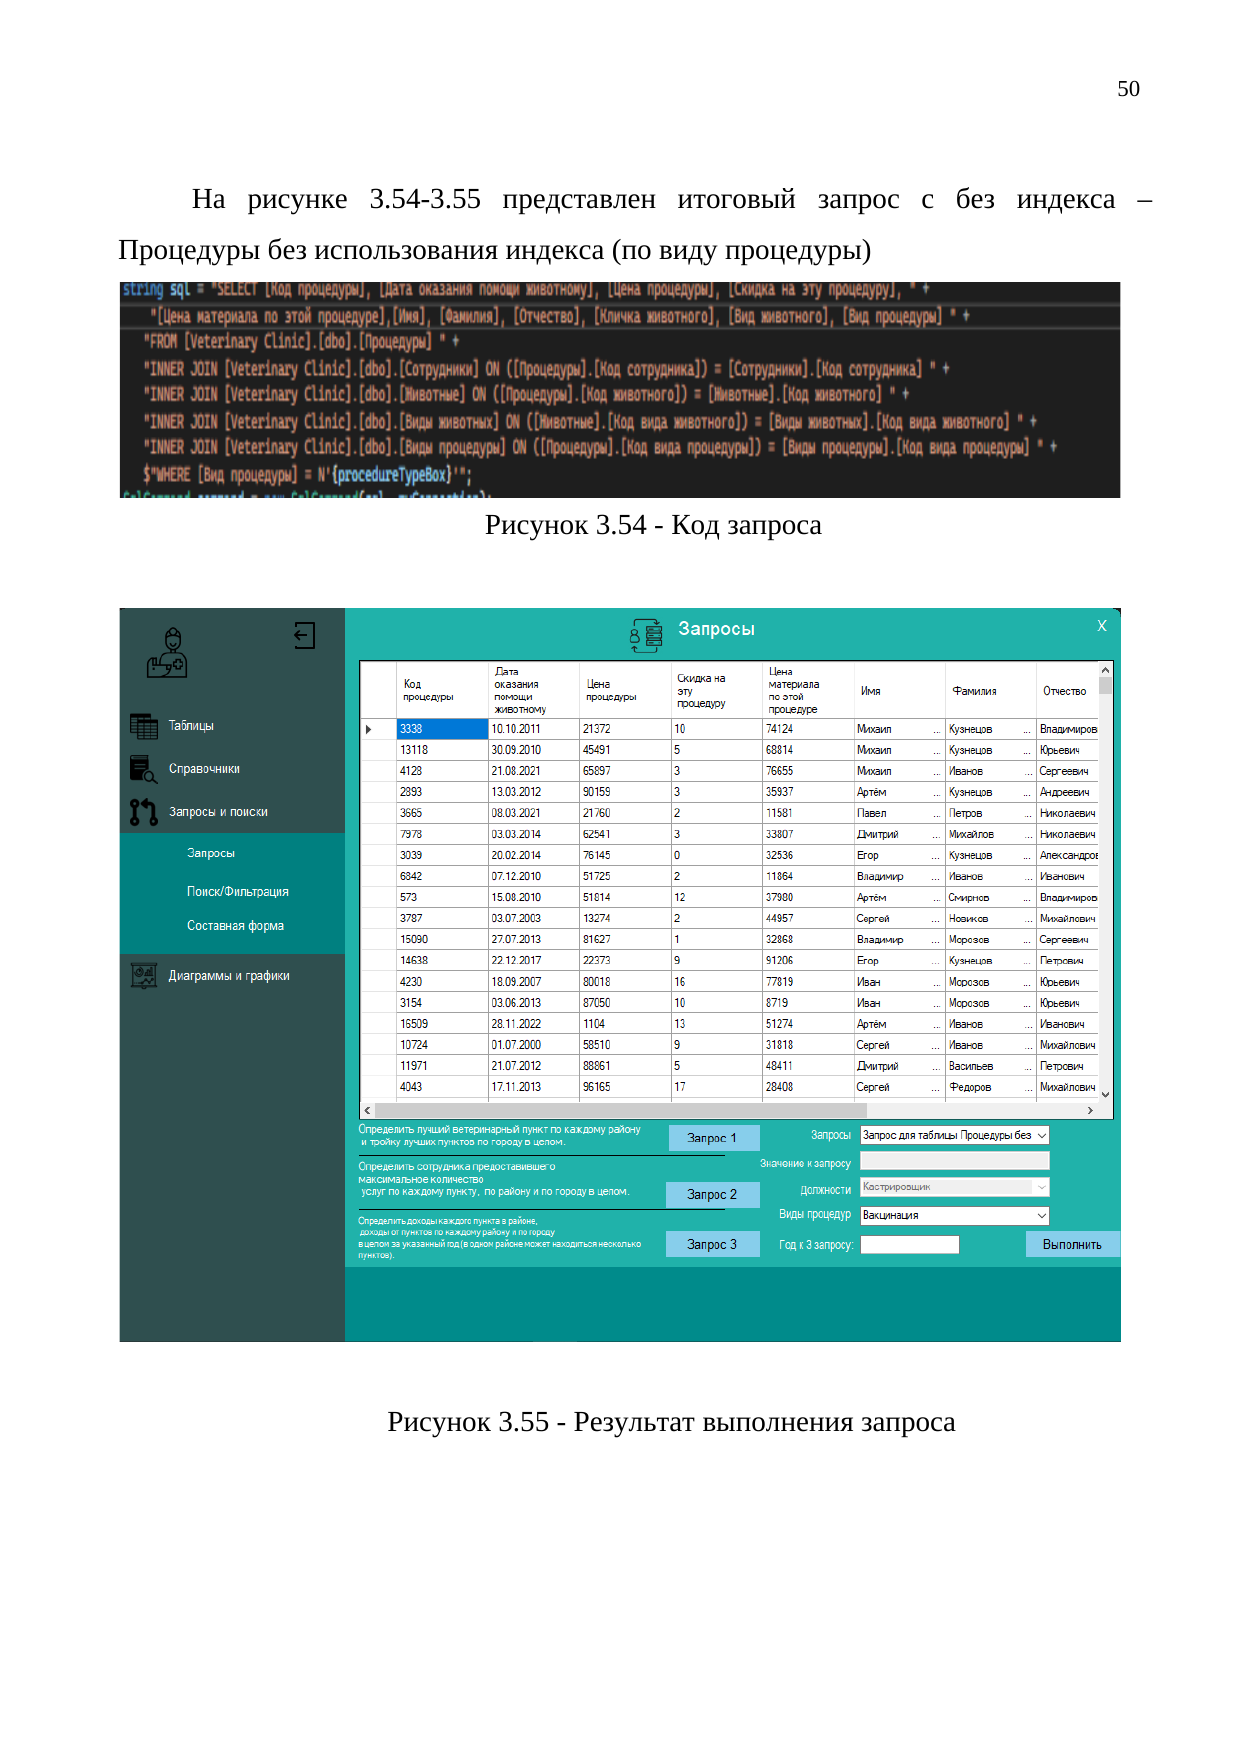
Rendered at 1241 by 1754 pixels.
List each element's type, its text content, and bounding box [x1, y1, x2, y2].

subtitle Рисунок 3.55 - Результат выполнения запроса [387, 1404, 1240, 1437]
subtitle На рисунке 3.54-3.55 представлен итоговый запрос с без индекса – Процедуры без использования индекса (по виду процедуры) [118, 182, 1152, 265]
picture [119, 282, 1121, 498]
text Рисунок 3.54 - Код запроса [261, 507, 1045, 540]
picture [119, 608, 1121, 1342]
